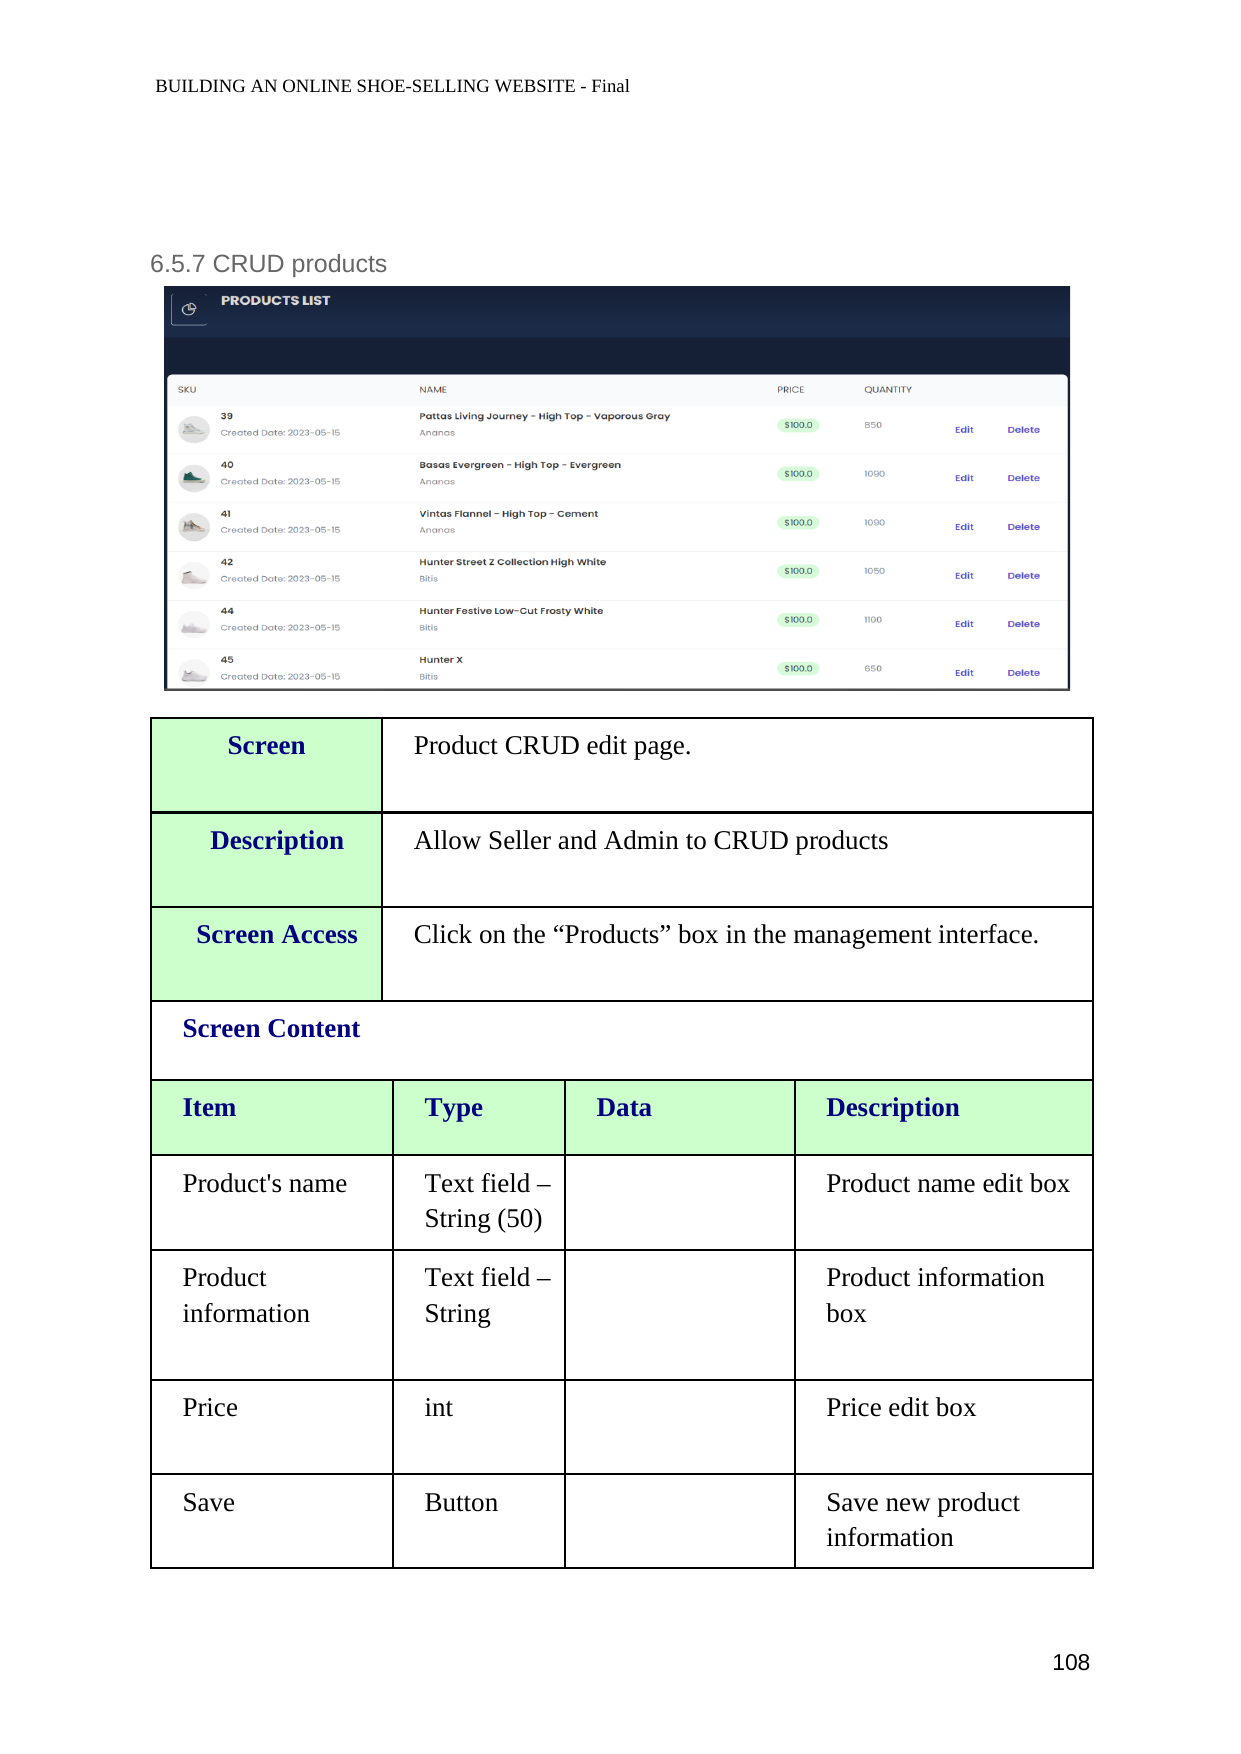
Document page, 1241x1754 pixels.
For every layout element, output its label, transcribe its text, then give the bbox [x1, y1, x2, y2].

table_cell Product information box [796, 1251, 1092, 1379]
table_cell [566, 1156, 794, 1249]
table_cell Product's name [152, 1156, 392, 1249]
table_cell Text field – String [394, 1251, 564, 1379]
table_cell int [394, 1381, 564, 1473]
table_cell Data [566, 1081, 794, 1154]
picture [164, 286, 1071, 691]
table_cell Save [152, 1475, 392, 1567]
table_cell Product information [152, 1251, 392, 1379]
table_cell Allow Seller and Admin to CRUD products [383, 814, 1092, 906]
table_cell Type [394, 1081, 564, 1154]
table_header Screen [152, 719, 381, 811]
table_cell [796, 1475, 1092, 1567]
table_cell Price edit box [796, 1381, 1092, 1473]
table_cell Text field – String (50) [394, 1156, 564, 1249]
table_cell [566, 1251, 794, 1379]
table_cell Screen Access [152, 908, 381, 1000]
subtitle 6.5.7 CRUD products [150, 249, 1090, 278]
table_cell [566, 1475, 794, 1567]
table_cell Description [152, 814, 381, 906]
table_cell Description [796, 1081, 1092, 1154]
table_cell Click on the “Products” box in the management interface. [383, 908, 1092, 1000]
table_cell Button [394, 1475, 564, 1567]
table_cell Item [152, 1081, 392, 1154]
table_header Product CRUD edit page. [383, 719, 1092, 811]
table_cell Price [152, 1381, 392, 1473]
table_cell [566, 1381, 794, 1473]
table_cell Screen Content [152, 1002, 1092, 1079]
table_cell Product name edit box [796, 1156, 1092, 1249]
